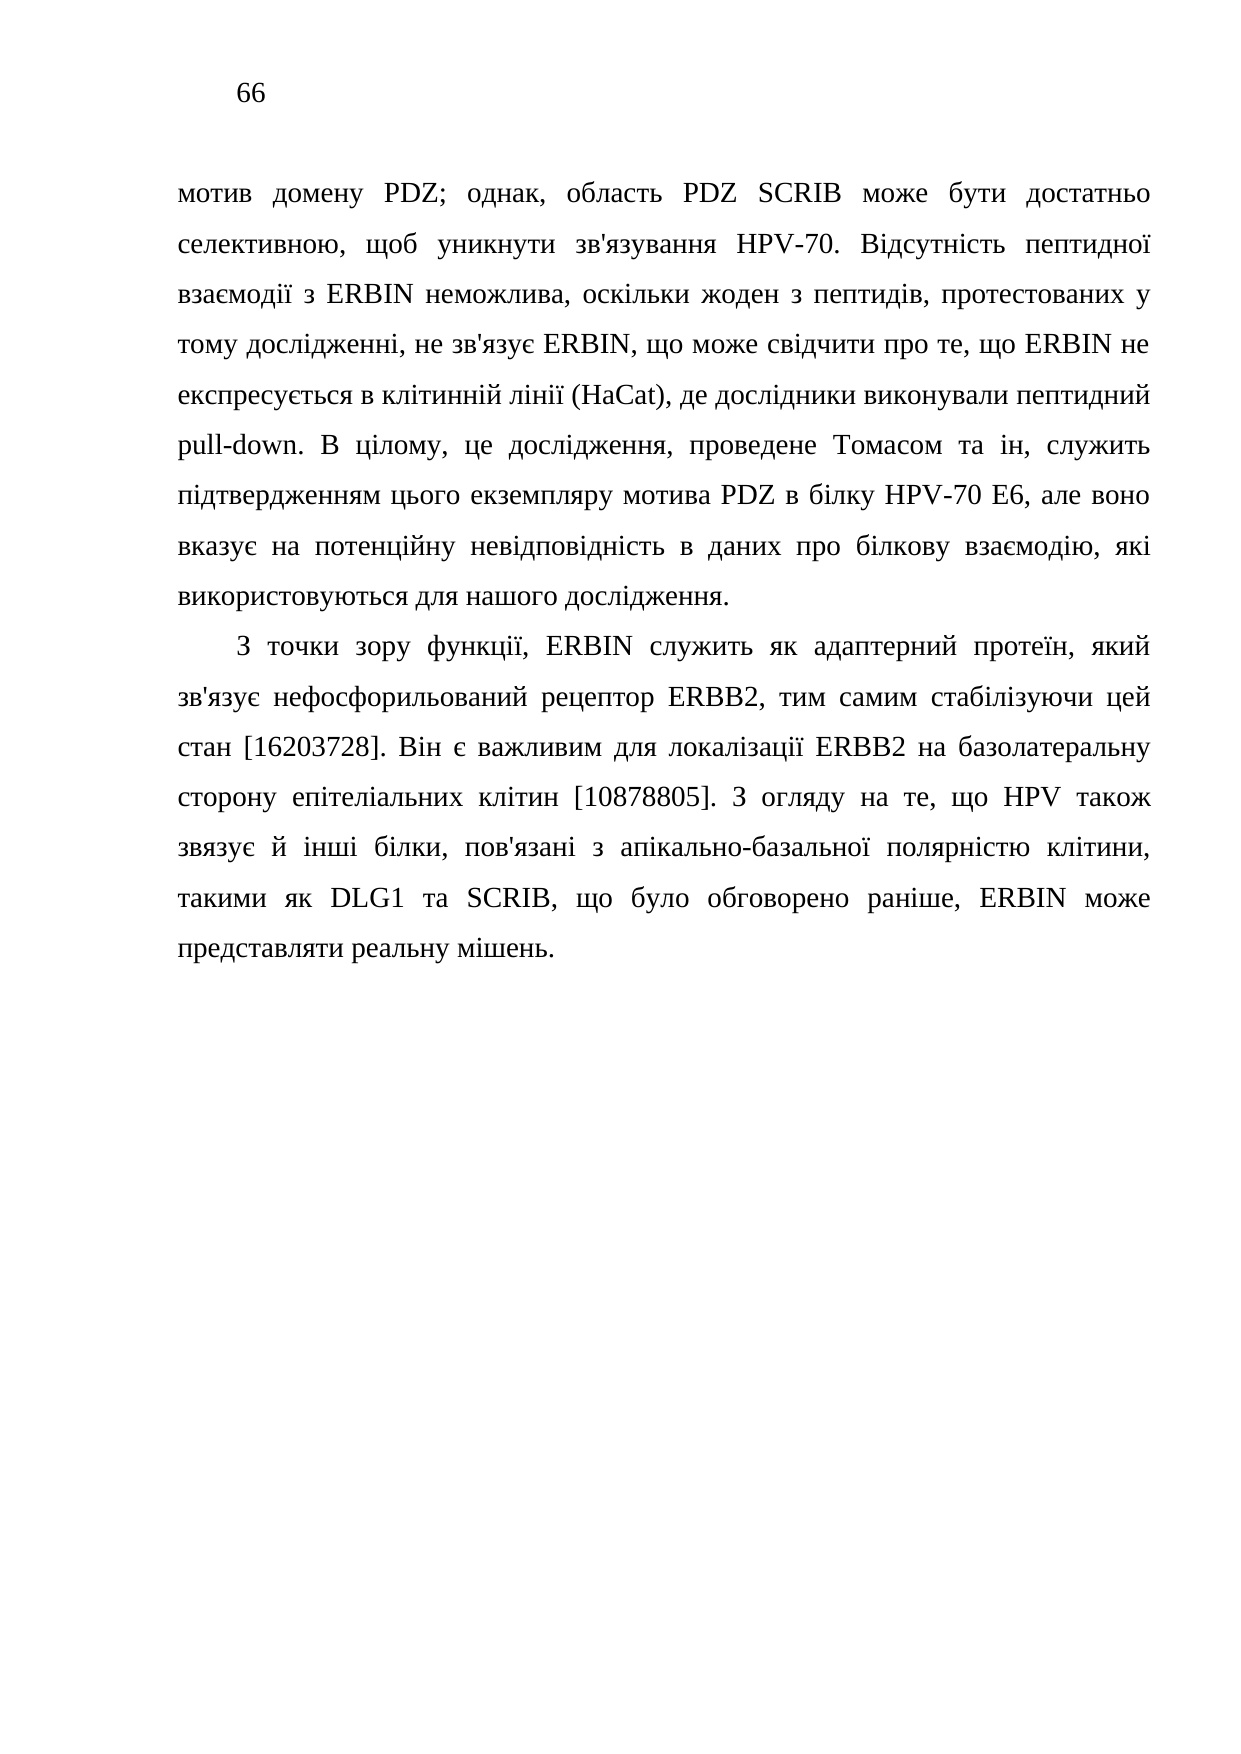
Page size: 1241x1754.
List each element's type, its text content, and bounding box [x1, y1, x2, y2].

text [177, 176, 1152, 612]
text З точки зору функції, ERBIN служить як адаптерний протеїн, який зв'язує нефосфорильований рецептор ERBB2, тим самим стабілізуючи цей стан [16203728]. Він є важливим для локалізації ERBB2 на базолатеральну сторону епітеліальних клітин [10878805]. З огляду на те, що HPV також звязує й інші білки, пов'язані з апікально-базальної полярністю клітини, такими як DLG1 та SCRIB, що було обговорено раніше, ERBIN може представляти реальну мішень. [177, 628, 1152, 964]
